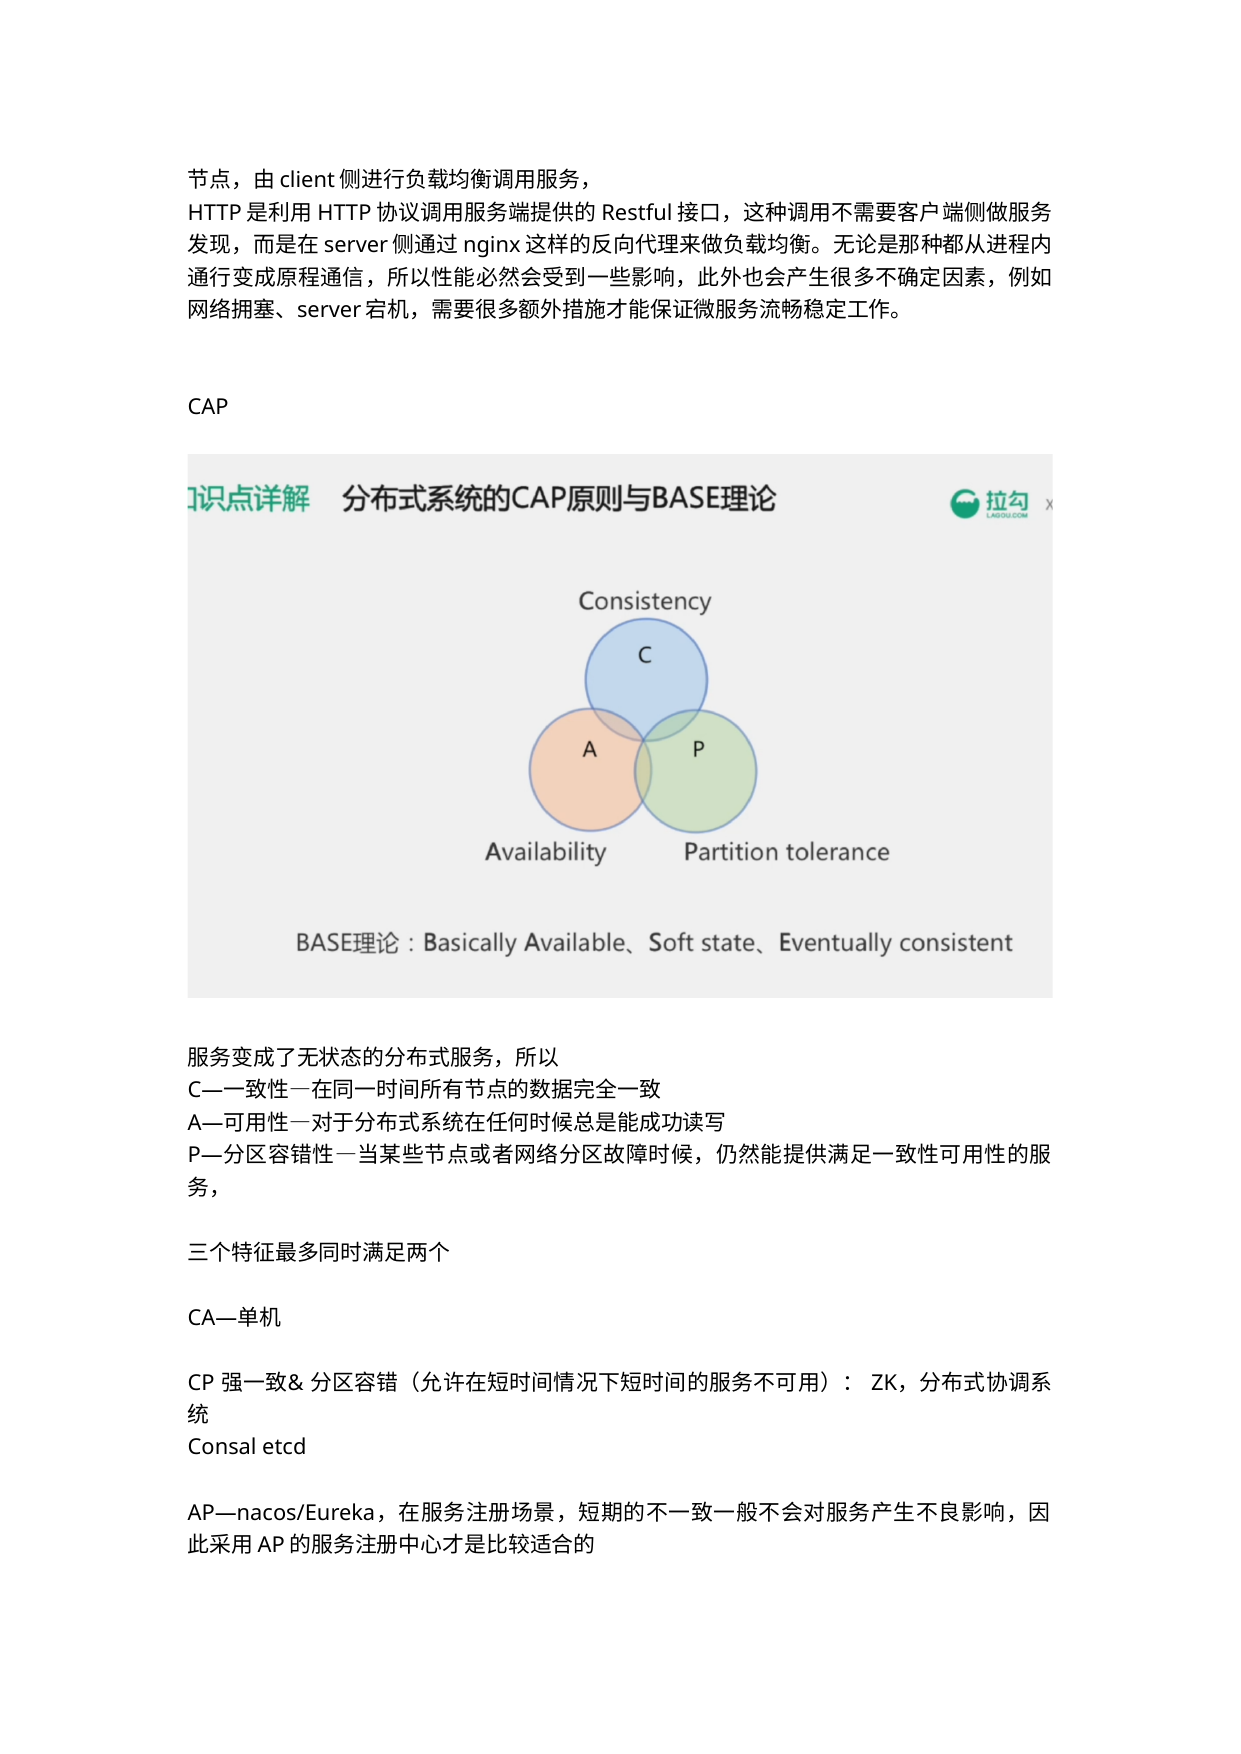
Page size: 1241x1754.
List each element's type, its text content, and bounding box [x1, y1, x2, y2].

text 服务变成了无状态的分布式服务，所以 [187, 1039, 1053, 1072]
text 三个特征最多同时满足两个 [187, 1234, 1053, 1267]
text A—可用性—对于分布式系统在任何时候总是能成功读写 [187, 1104, 1053, 1137]
text CA—单机 [187, 1299, 1053, 1332]
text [187, 162, 1053, 194]
text C—一致性—在同一时间所有节点的数据完全一致 [187, 1072, 1053, 1104]
text AP—nacos/Eureka，在服务注册场景，短期的不一致一般不会对服务产生不良影响，因此采用AP的服务注册中心才是比较适合的 [187, 1494, 1053, 1559]
text Consal etcd [187, 1429, 1053, 1462]
text HTTP是利用HTTP协议调用服务端提供的Restful接口，这种调用不需要客户端侧做服务发现，而是在server侧通过nginx这样的反向代理来做负载均衡。无论是那种都从进程内通行变成原程通信，所以性能必然会受到一些影响，此外也会产生很多不确定因素，例如网络拥塞、server宕机，需要很多额外措施才能保证微服务流畅稳定工作。 [187, 194, 1053, 324]
text CP 强一致& 分区容错（允许在短时间情况下短时间的服务不可用）： ZK，分布式协调系统 [187, 1364, 1053, 1429]
text CAP [187, 389, 1053, 422]
text P—分区容错性—当某些节点或者网络分区故障时候，仍然能提供满足一致性可用性的服务， [187, 1137, 1053, 1202]
picture [187, 454, 1053, 998]
